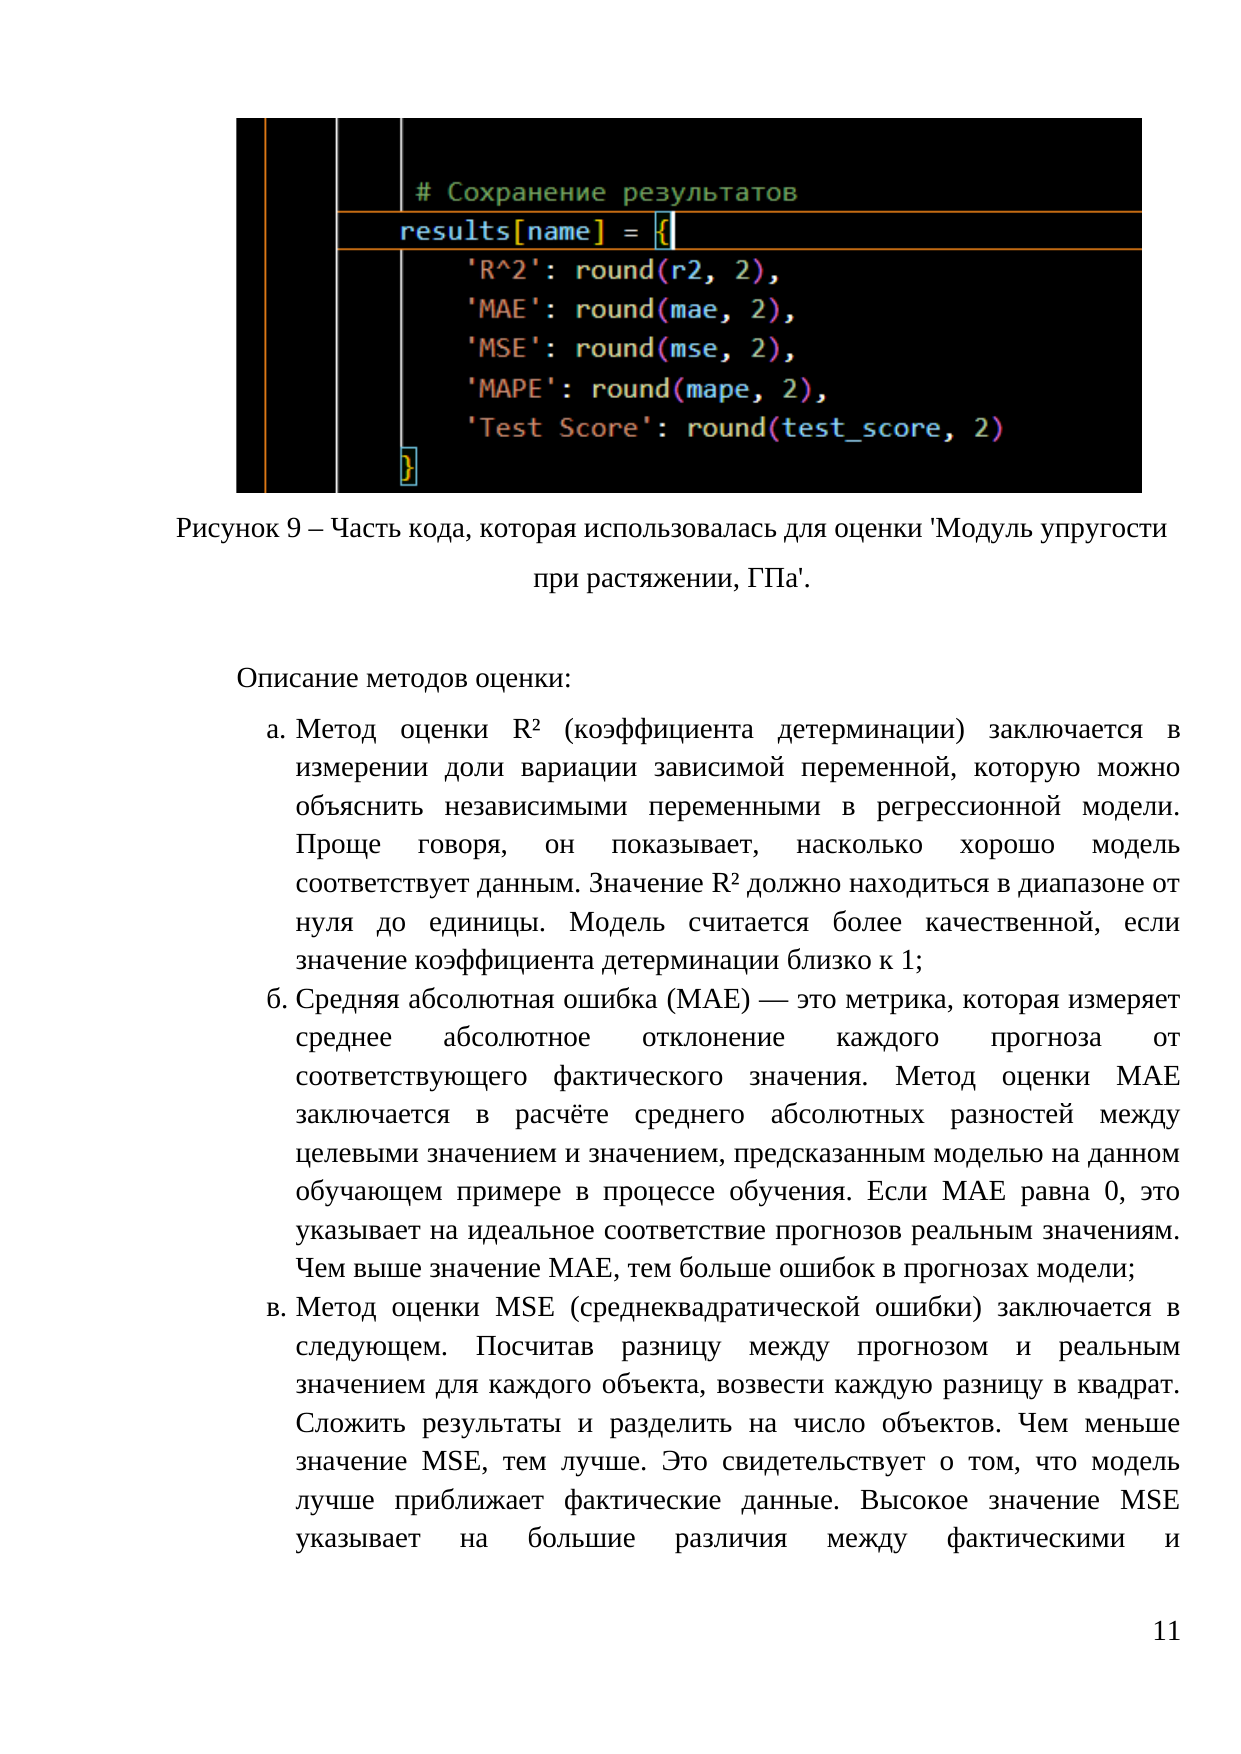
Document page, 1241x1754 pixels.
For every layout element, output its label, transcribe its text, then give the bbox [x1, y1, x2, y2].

text Рисунок 9 – Часть кода, которая использовалась для оценки 'Модуль упругости при растяжении, ГПа'. [162, 510, 1181, 593]
picture [236, 118, 1142, 493]
list Метод оценки R² (коэффициента детерминации) заключается в измерении доли вариации зависимой переменной, которую можно объяснить независимыми переменными в регрессионной модели. Проще говоря, он показывает, насколько хорошо модель соответствует данным. Значение R² должно находиться в диапазоне от нуля до единицы. Модель считается более качественной, если значение коэффициента детерминации близко к 1; [266, 711, 1181, 976]
text Описание методов оценки: [162, 661, 1181, 694]
list Средняя абсолютная ошибка (MAE) — это метрика, которая измеряет среднее абсолютное отклонение каждого прогноза от соответствующего фактического значения. Метод оценки MAE заключается в расчёте среднего абсолютных разностей между целевыми значением и значением, предсказанным моделью на данном обучающем примере в процессе обучения. Если MAE равна 0, это указывает на идеальное соответствие прогнозов реальным значениям. Чем выше значение MAE, тем больше ошибок в прогнозах модели; [266, 981, 1181, 1284]
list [266, 1289, 1181, 1554]
